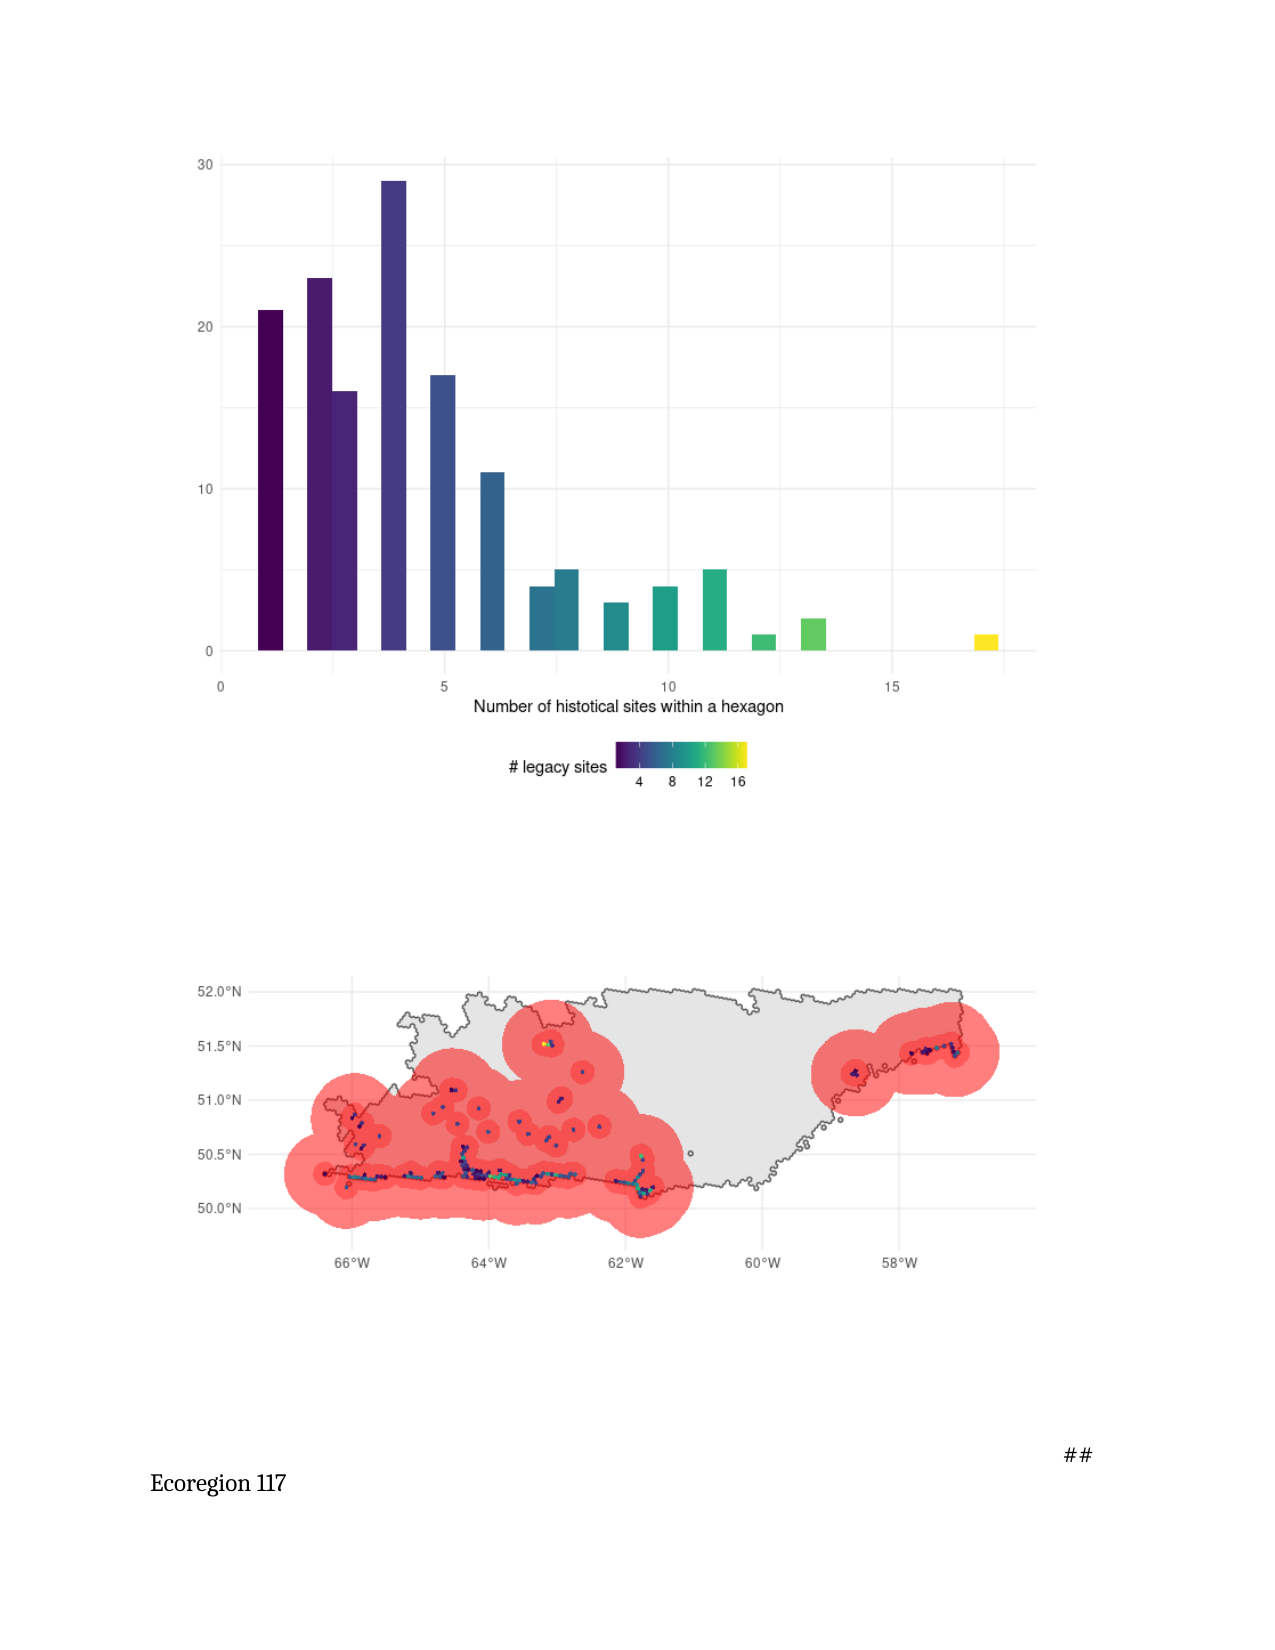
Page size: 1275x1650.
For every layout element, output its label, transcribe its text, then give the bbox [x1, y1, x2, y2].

picture [168, 150, 1044, 1463]
